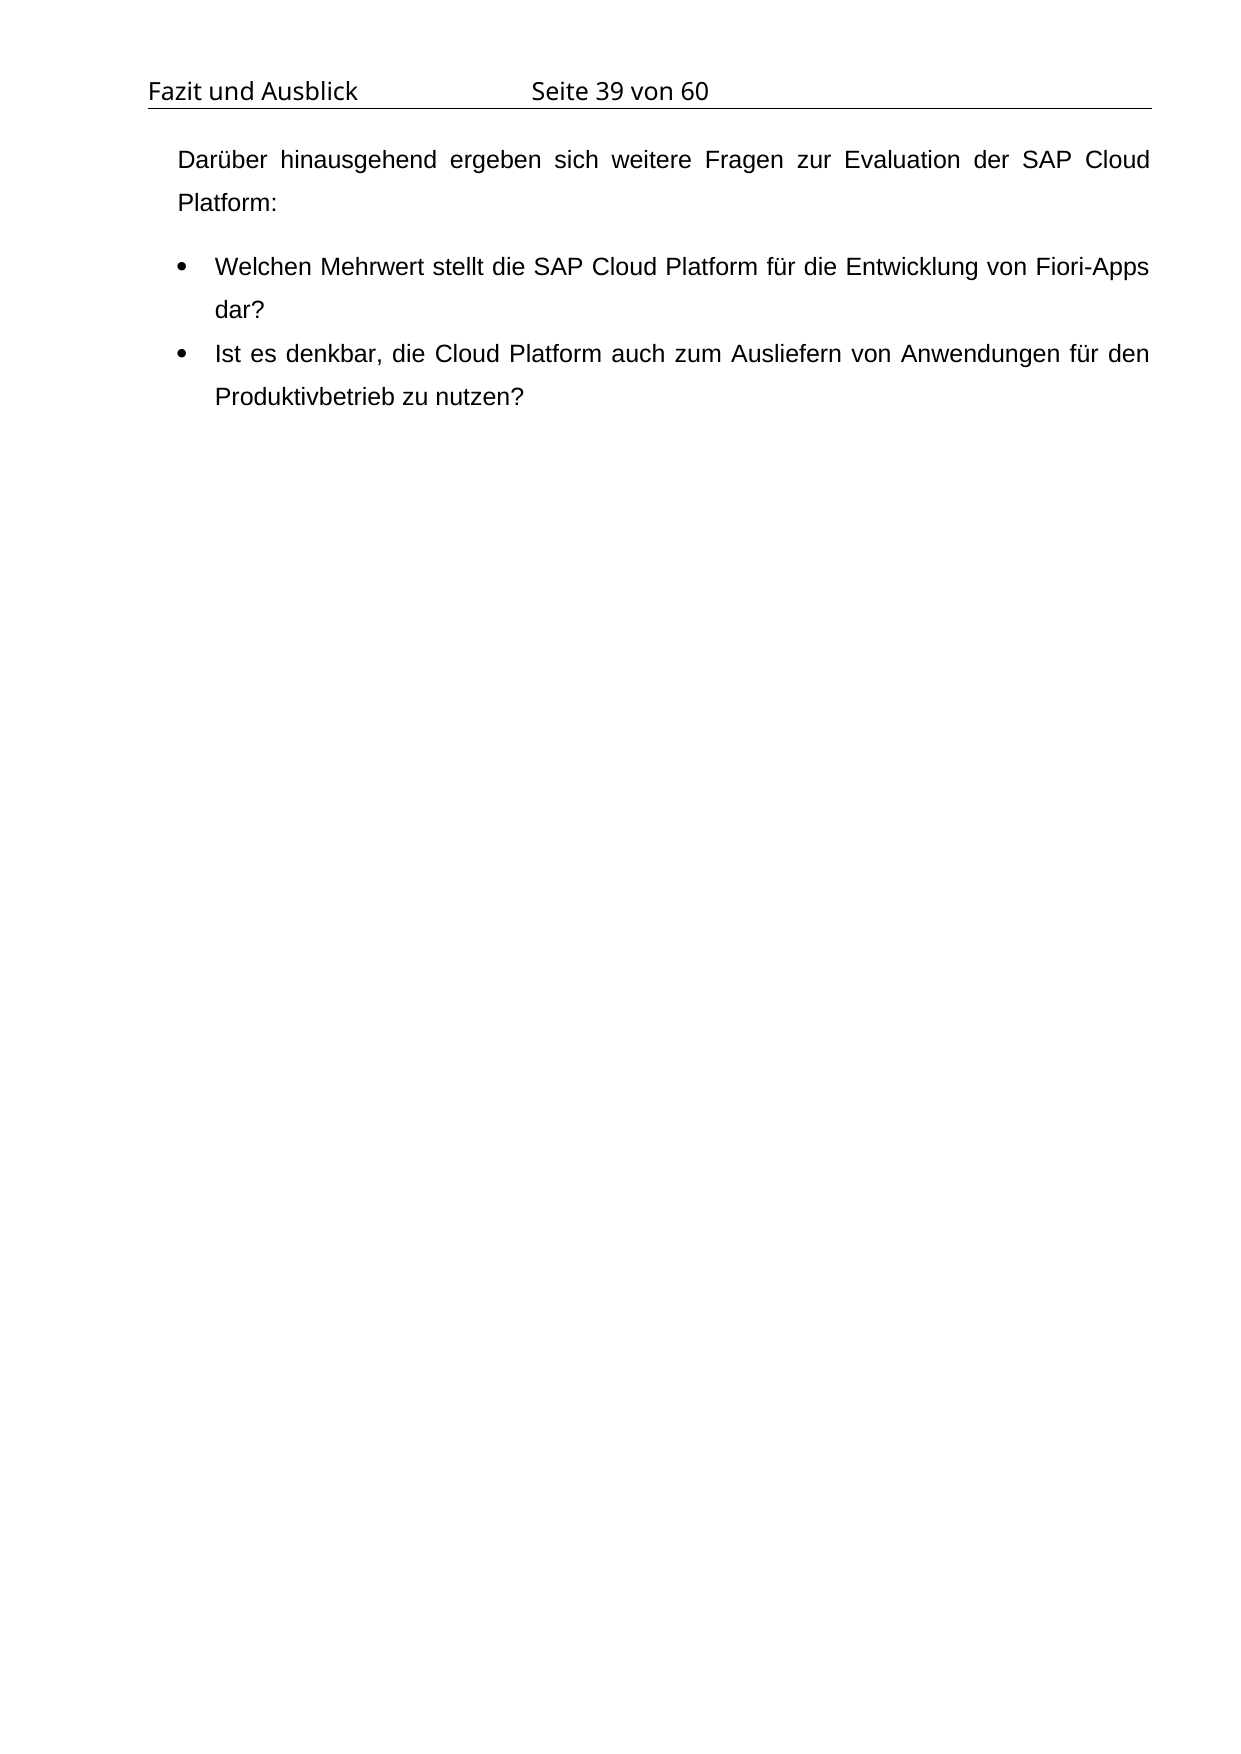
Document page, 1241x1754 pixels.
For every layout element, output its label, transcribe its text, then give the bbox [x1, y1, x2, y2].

list Ist es denkbar, die Cloud Platform auch zum Ausliefern von Anwendungen für den Produktivbetrieb zu nutzen? [177, 338, 1152, 411]
text Darüber hinausgehend ergeben sich weitere Fragen zur Evaluation der SAP Cloud Platform: [177, 145, 1152, 217]
list Welchen Mehrwert stellt die SAP Cloud Platform für die Entwicklung von Fiori-Apps dar? [177, 252, 1152, 324]
